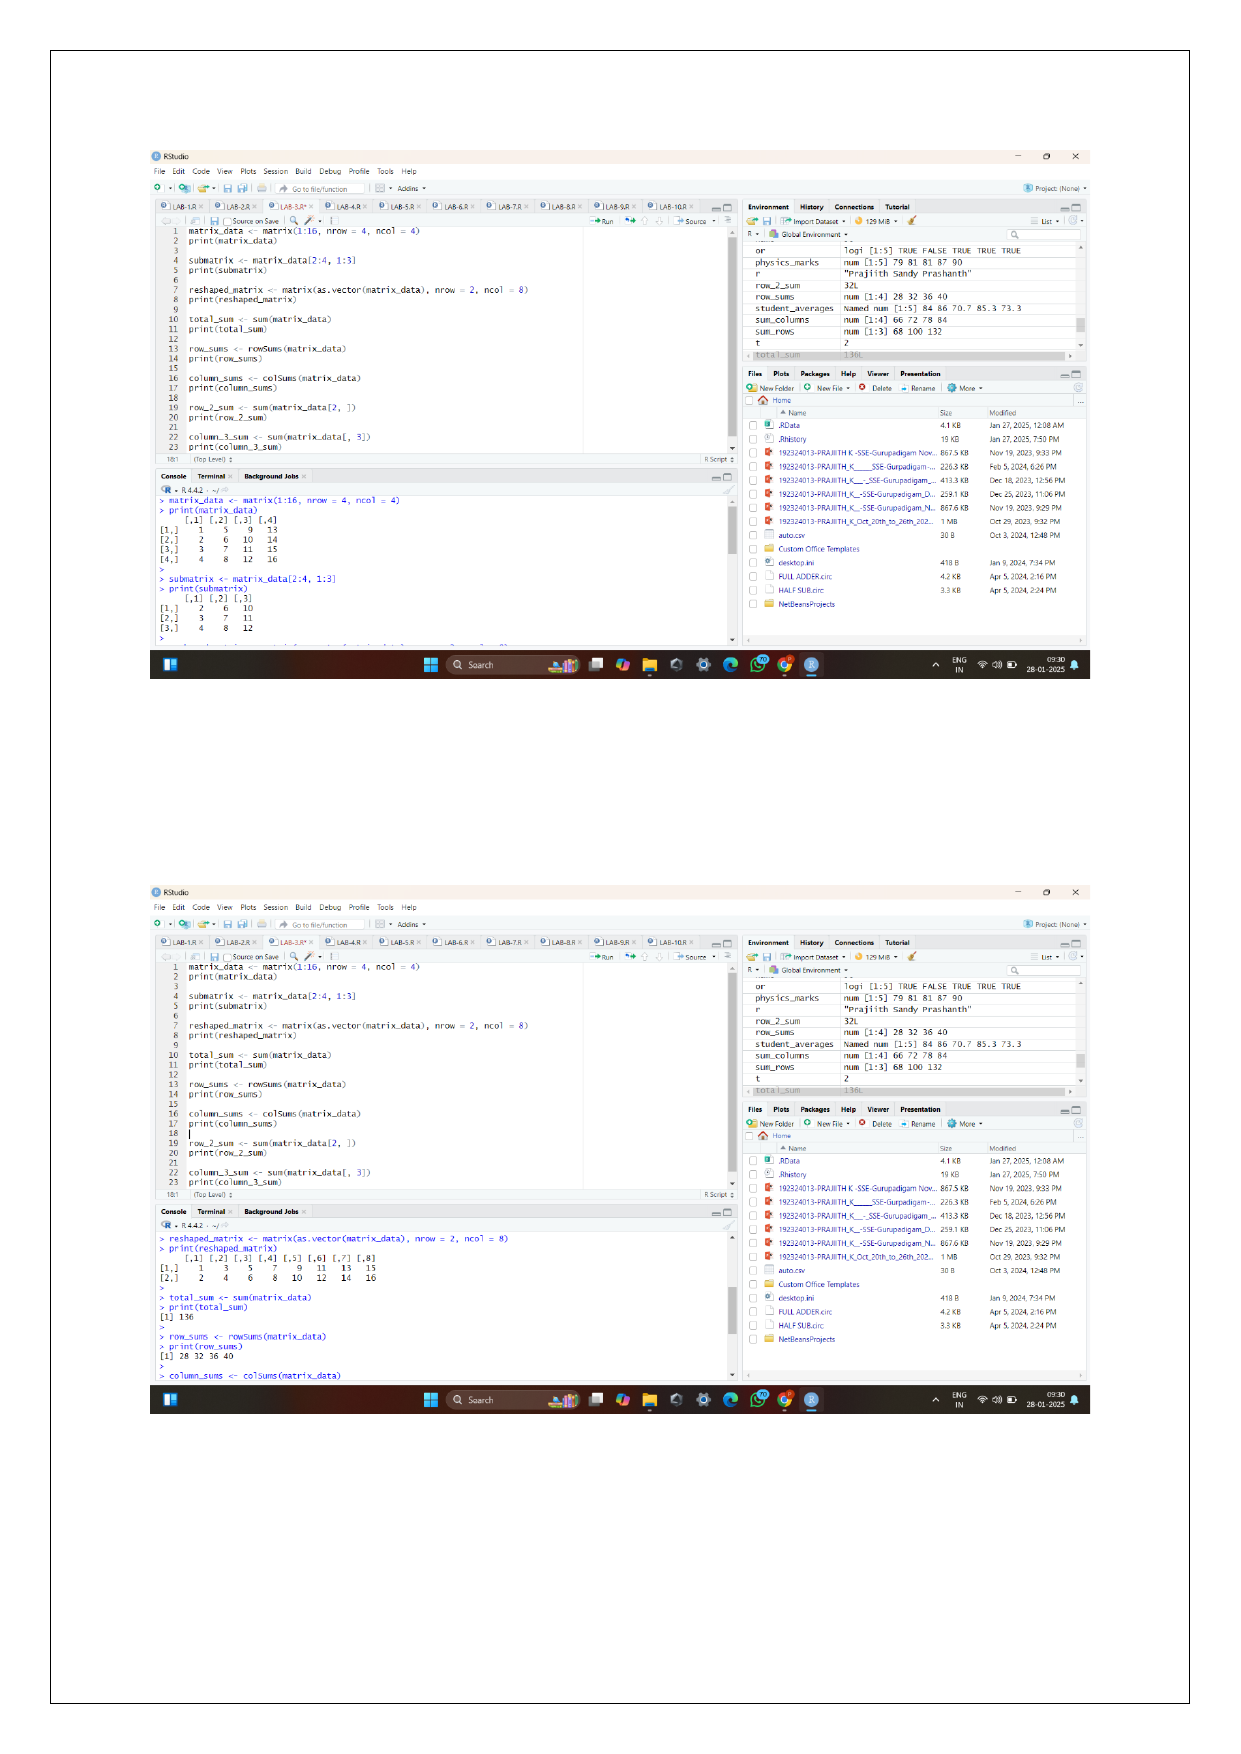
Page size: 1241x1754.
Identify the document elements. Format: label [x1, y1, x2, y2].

picture [150, 885, 1091, 1414]
picture [150, 150, 1091, 679]
